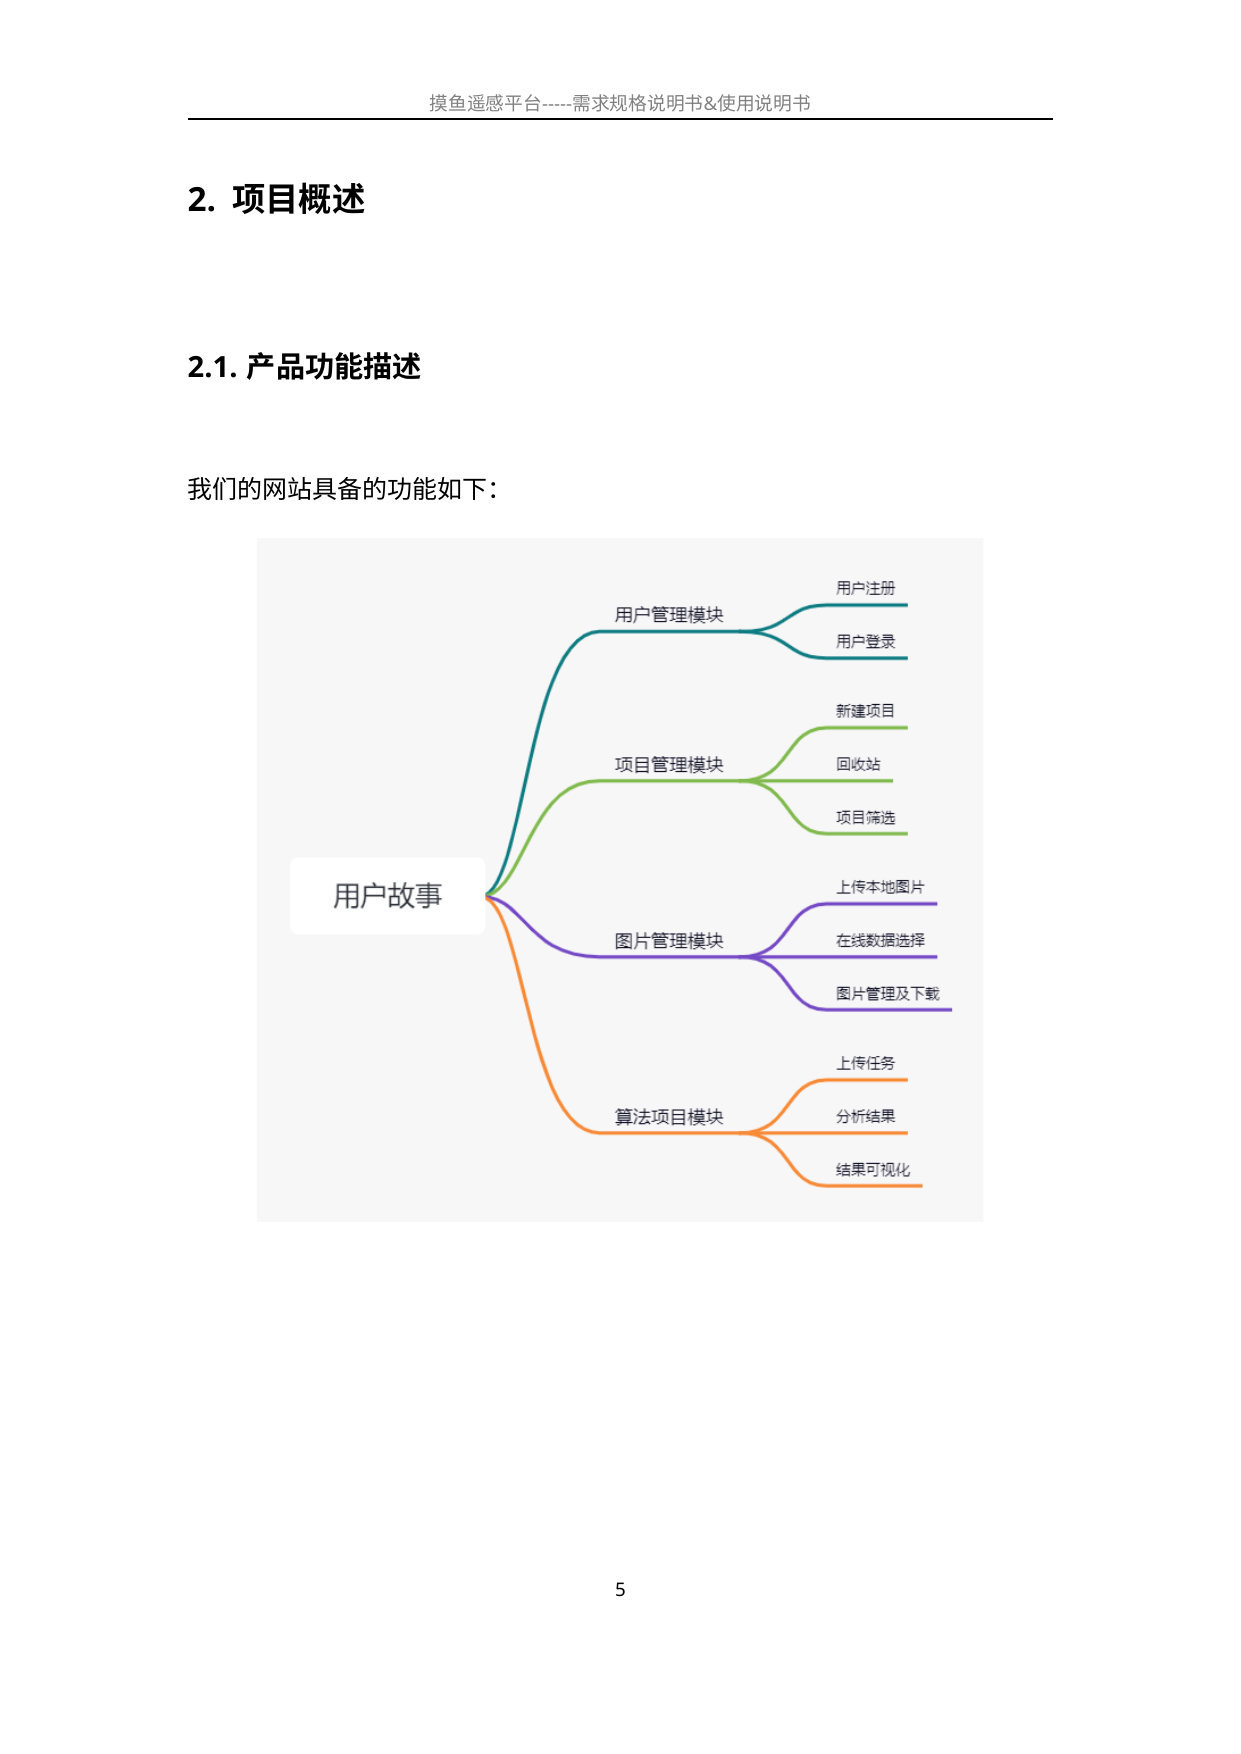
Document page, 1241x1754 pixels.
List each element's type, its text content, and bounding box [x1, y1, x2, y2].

picture [256, 538, 984, 1222]
text 我们的网站具备的功能如下： [187, 455, 1053, 520]
subtitle 项目概述 [187, 164, 1053, 229]
subtitle 产品功能描述 [187, 332, 1053, 397]
